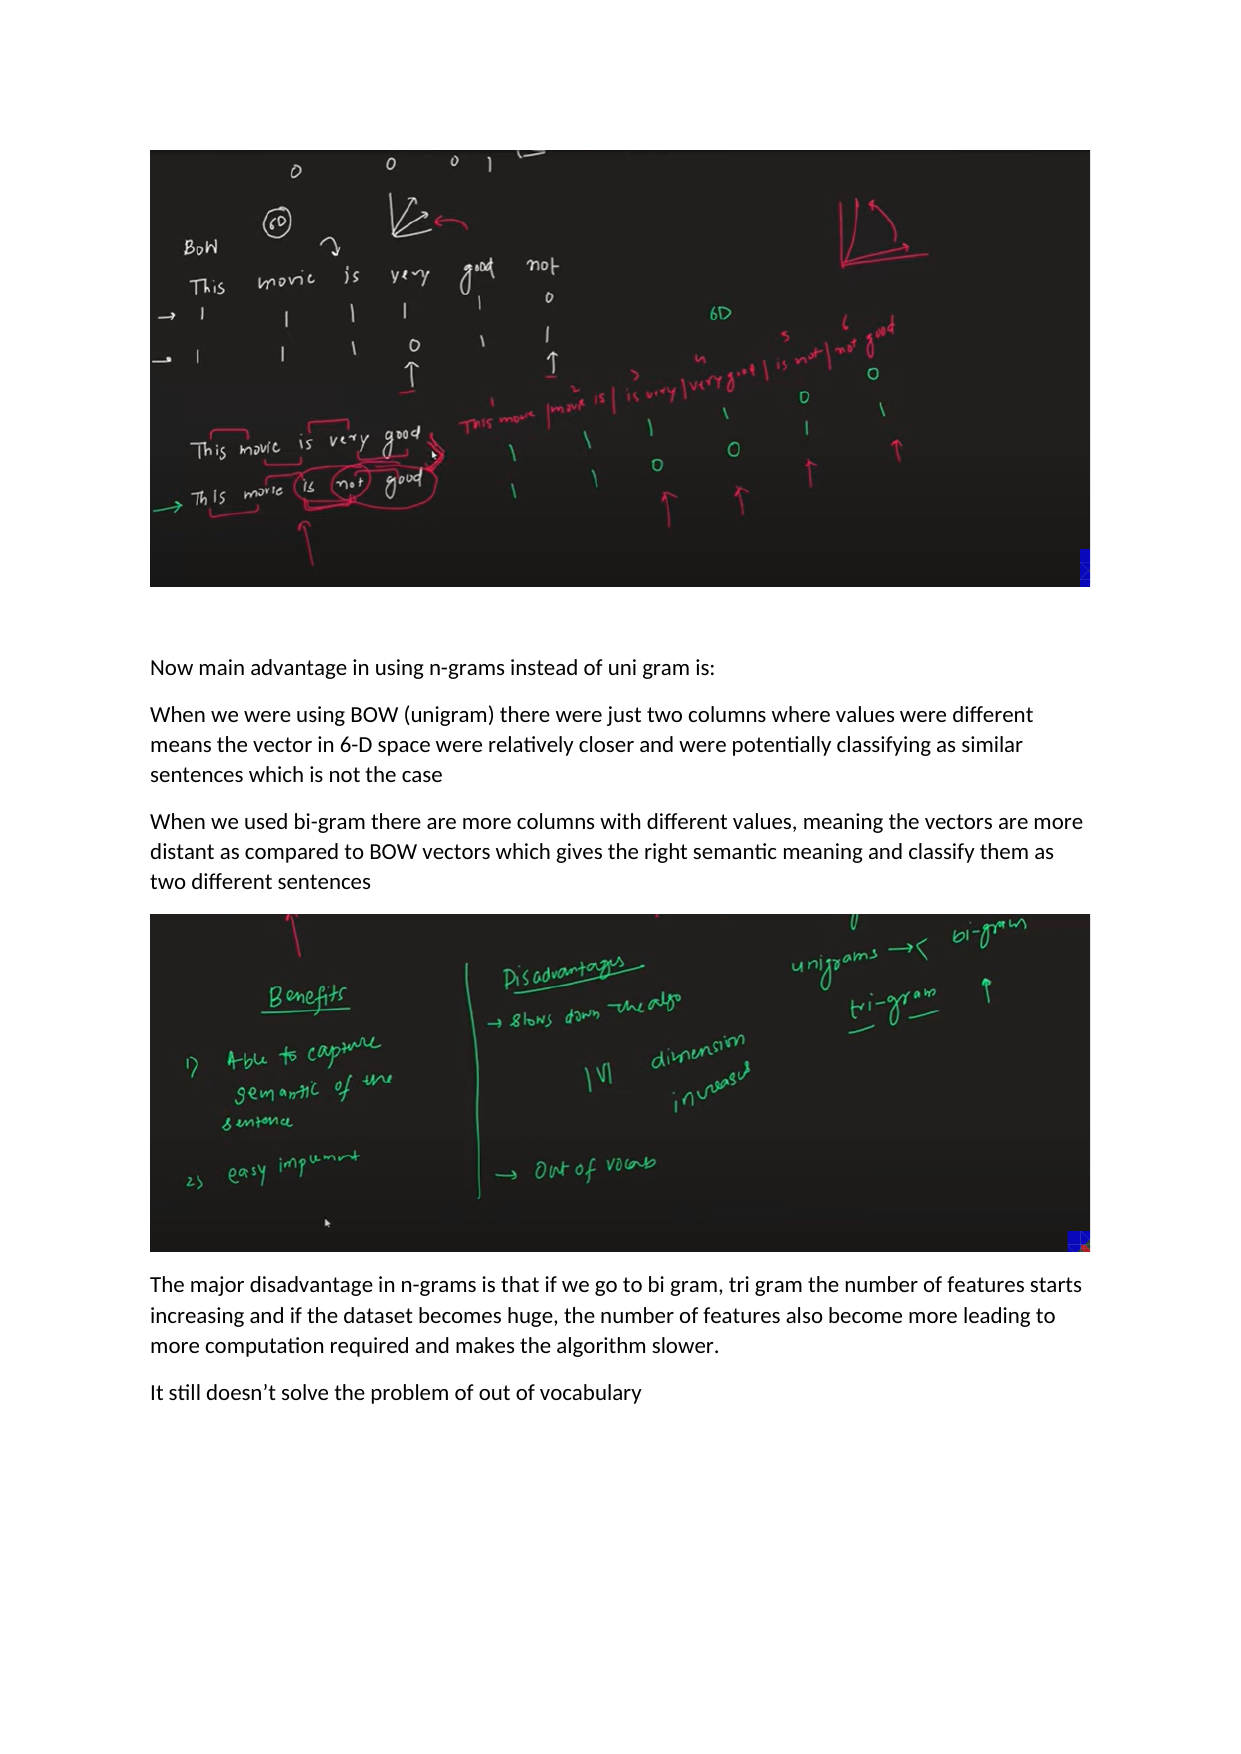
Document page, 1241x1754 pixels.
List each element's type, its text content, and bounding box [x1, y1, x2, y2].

text It still doesn’t solve the problem of out of vocabulary [150, 1378, 1090, 1406]
text Now main advantage in using n-grams instead of uni gram is: [150, 653, 1090, 681]
picture [150, 914, 1091, 1252]
text When we used bi-gram there are more columns with different values, meaning the vectors are more distant as compared to BOW vectors which gives the right semantic meaning and classify them as two different sentences [150, 807, 1090, 895]
picture [150, 150, 1091, 587]
text When we were using BOW (unigram) there were just two columns where values were different means the vector in 6-D space were relatively closer and were potentially classifying as similar sentences which is not the case [150, 700, 1090, 788]
text The major disadvantage in n-grams is that if we go to bi gram, tri gram the number of features starts increasing and if the dataset becomes huge, the number of features also become more leading to more computation required and makes the algorithm slower. [150, 1271, 1090, 1359]
